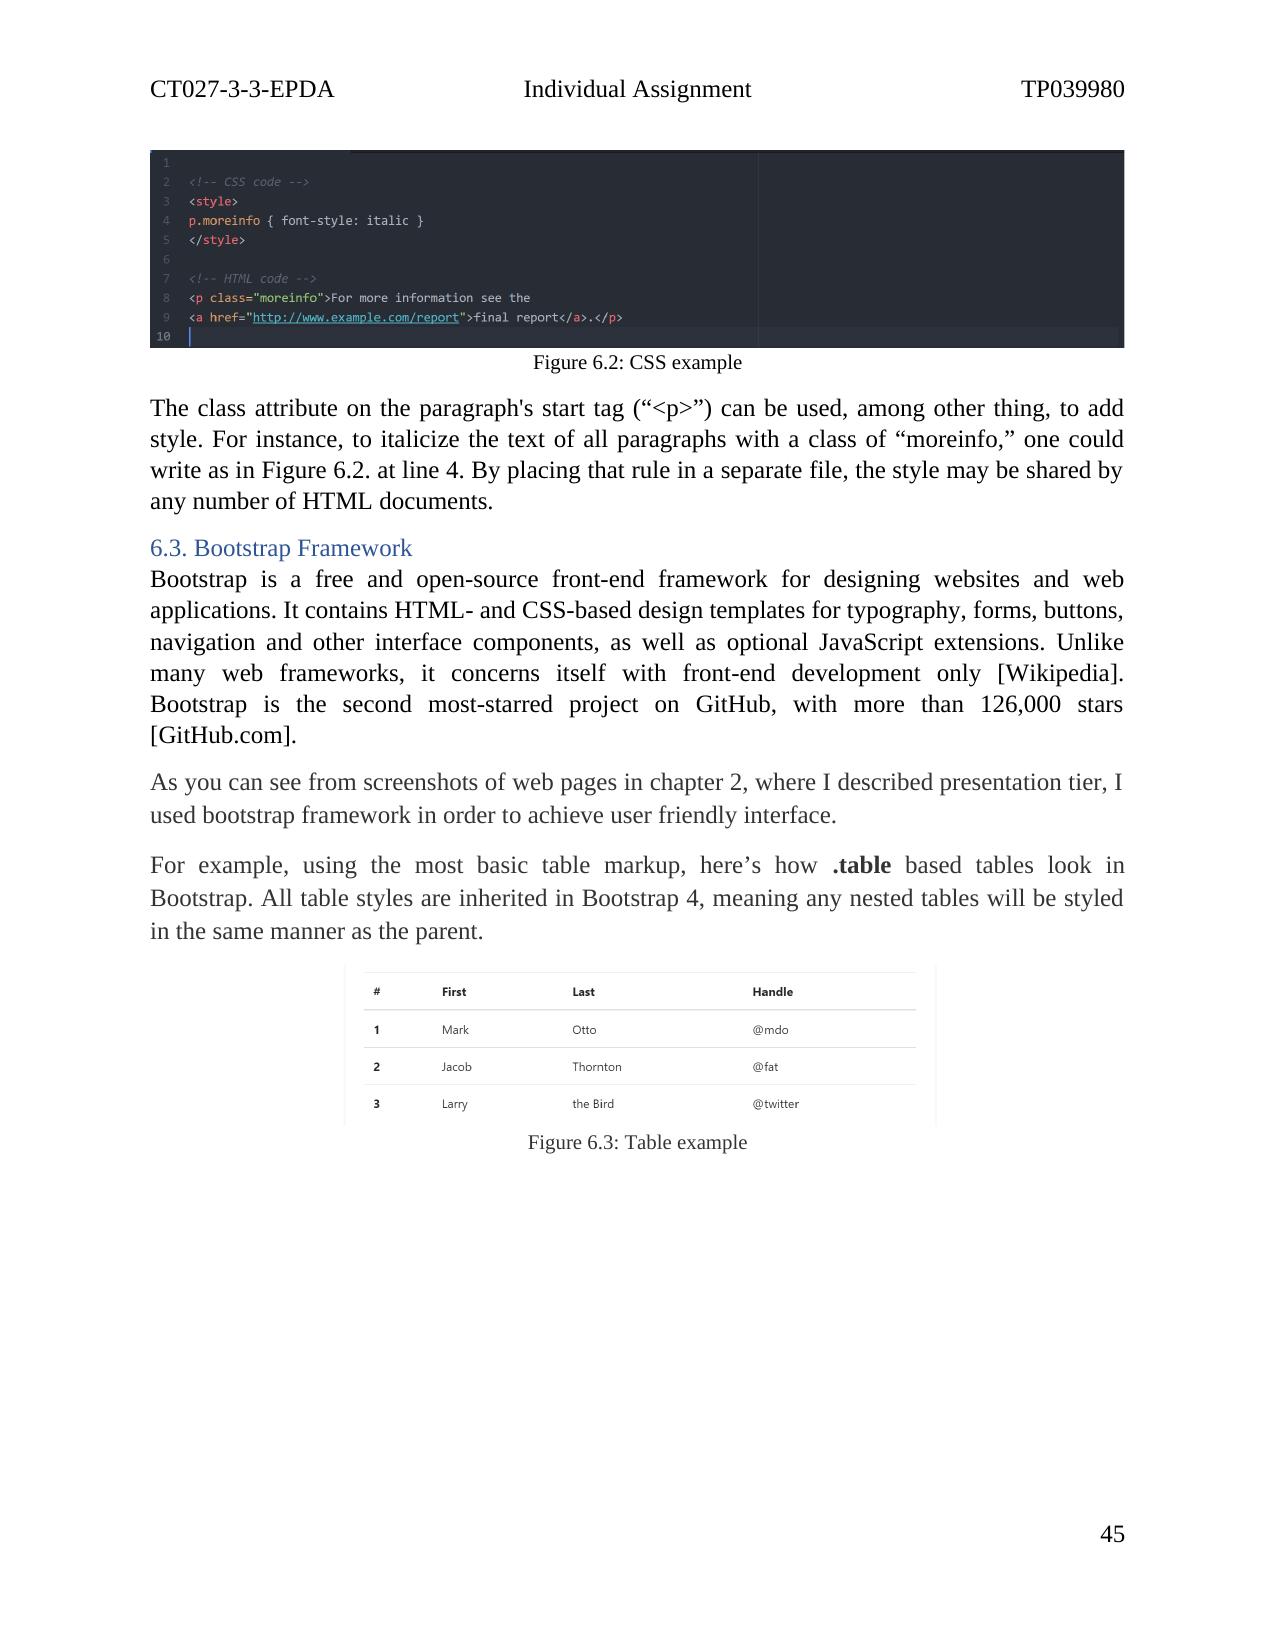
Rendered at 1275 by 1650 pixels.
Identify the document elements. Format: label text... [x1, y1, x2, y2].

text The class attribute on the paragraph's start tag (“<p>”) can be used, among other thing, to add style. For instance, to italicize the text of all paragraphs with a class of “moreinfo,” one could write as in Figure 6.2. at line 4. By placing that rule in a separate file, the style may be shared by any number of HTML documents. [150, 393, 1125, 514]
text Bootstrap is a free and open-source front-end framework for designing websites and web applications. It contains HTML- and CSS-based design templates for typography, forms, buttons, navigation and other interface components, as well as optional JavaScript extensions. Unlike many web frameworks, it concerns itself with front-end development only [Wikipedia]. Bootstrap is the second most-starred project on GitHub, with more than 126,000 stars [GitHub.com]. [150, 564, 1125, 748]
subtitle 6.3. Bootstrap Framework [150, 533, 1125, 562]
text Figure 6.2: CSS example [150, 350, 1125, 374]
picture [330, 965, 945, 1126]
text Figure 6.3: Table example [150, 1129, 1125, 1154]
picture [150, 150, 1125, 348]
text For example, using the most basic table markup, here’s how .table based tables look in Bootstrap. All table styles are inherited in Bootstrap 4, meaning any nested tables will be styled in the same manner as the parent. [150, 850, 1125, 945]
text As you can see from screenshots of web pages in chapter 2, where I described presentation tier, I used bootstrap framework in order to achieve user friendly interface. [150, 767, 1125, 829]
